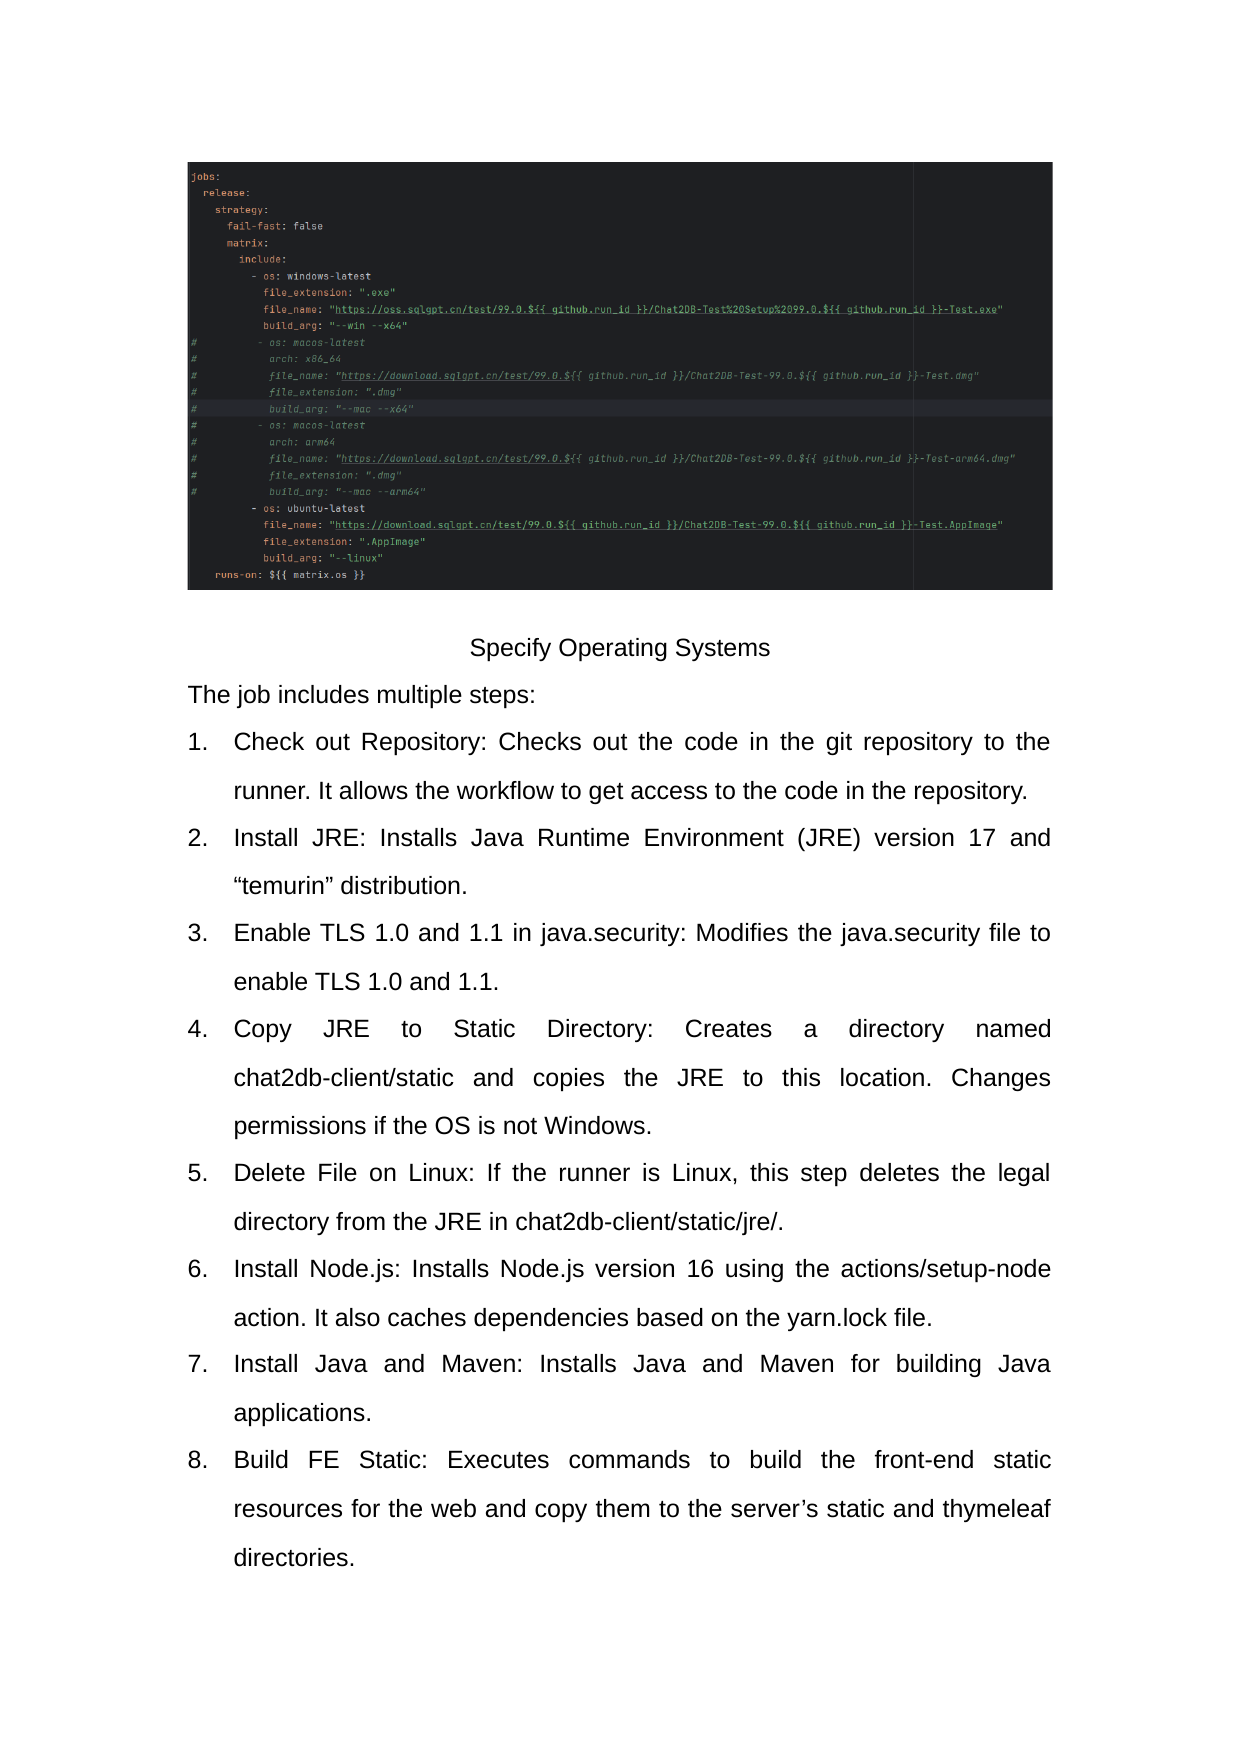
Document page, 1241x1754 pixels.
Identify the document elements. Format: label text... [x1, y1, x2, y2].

list Delete File on Linux: If the runner is Linux, this step deletes the legal directory from the JRE in chat2db-client/static/jre/. [187, 1156, 1053, 1238]
text Specify Operating Systems [187, 631, 1053, 664]
list Copy JRE to Static Directory: Creates a directory named chat2db-client/static and copies the JRE to this location. Changes permissions if the OS is not Windows. [187, 1012, 1053, 1142]
text The job includes multiple steps: [187, 678, 1053, 711]
picture [187, 162, 1053, 590]
list Install Java and Maven: Installs Java and Maven for building Java applications. [187, 1348, 1053, 1429]
list Install Node.js: Installs Node.js version 16 using the actions/setup-node action. It also caches dependencies based on the yarn.lock file. [187, 1252, 1053, 1333]
list Build FE Static: Executes commands to build the front-end static resources for the web and copy them to the server’s static and thymeleaf directories. [187, 1443, 1053, 1573]
list Enable TLS 1.0 and 1.1 in java.security: Modifies the java.security file to enable TLS 1.0 and 1.1. [187, 916, 1053, 998]
list Install JRE: Installs Java Runtime Environment (JRE) version 17 and “temurin” distribution. [187, 821, 1053, 902]
list Check out Repository: Checks out the code in the git repository to the runner. It allows the workflow to get access to the code in the repository. [187, 725, 1053, 806]
